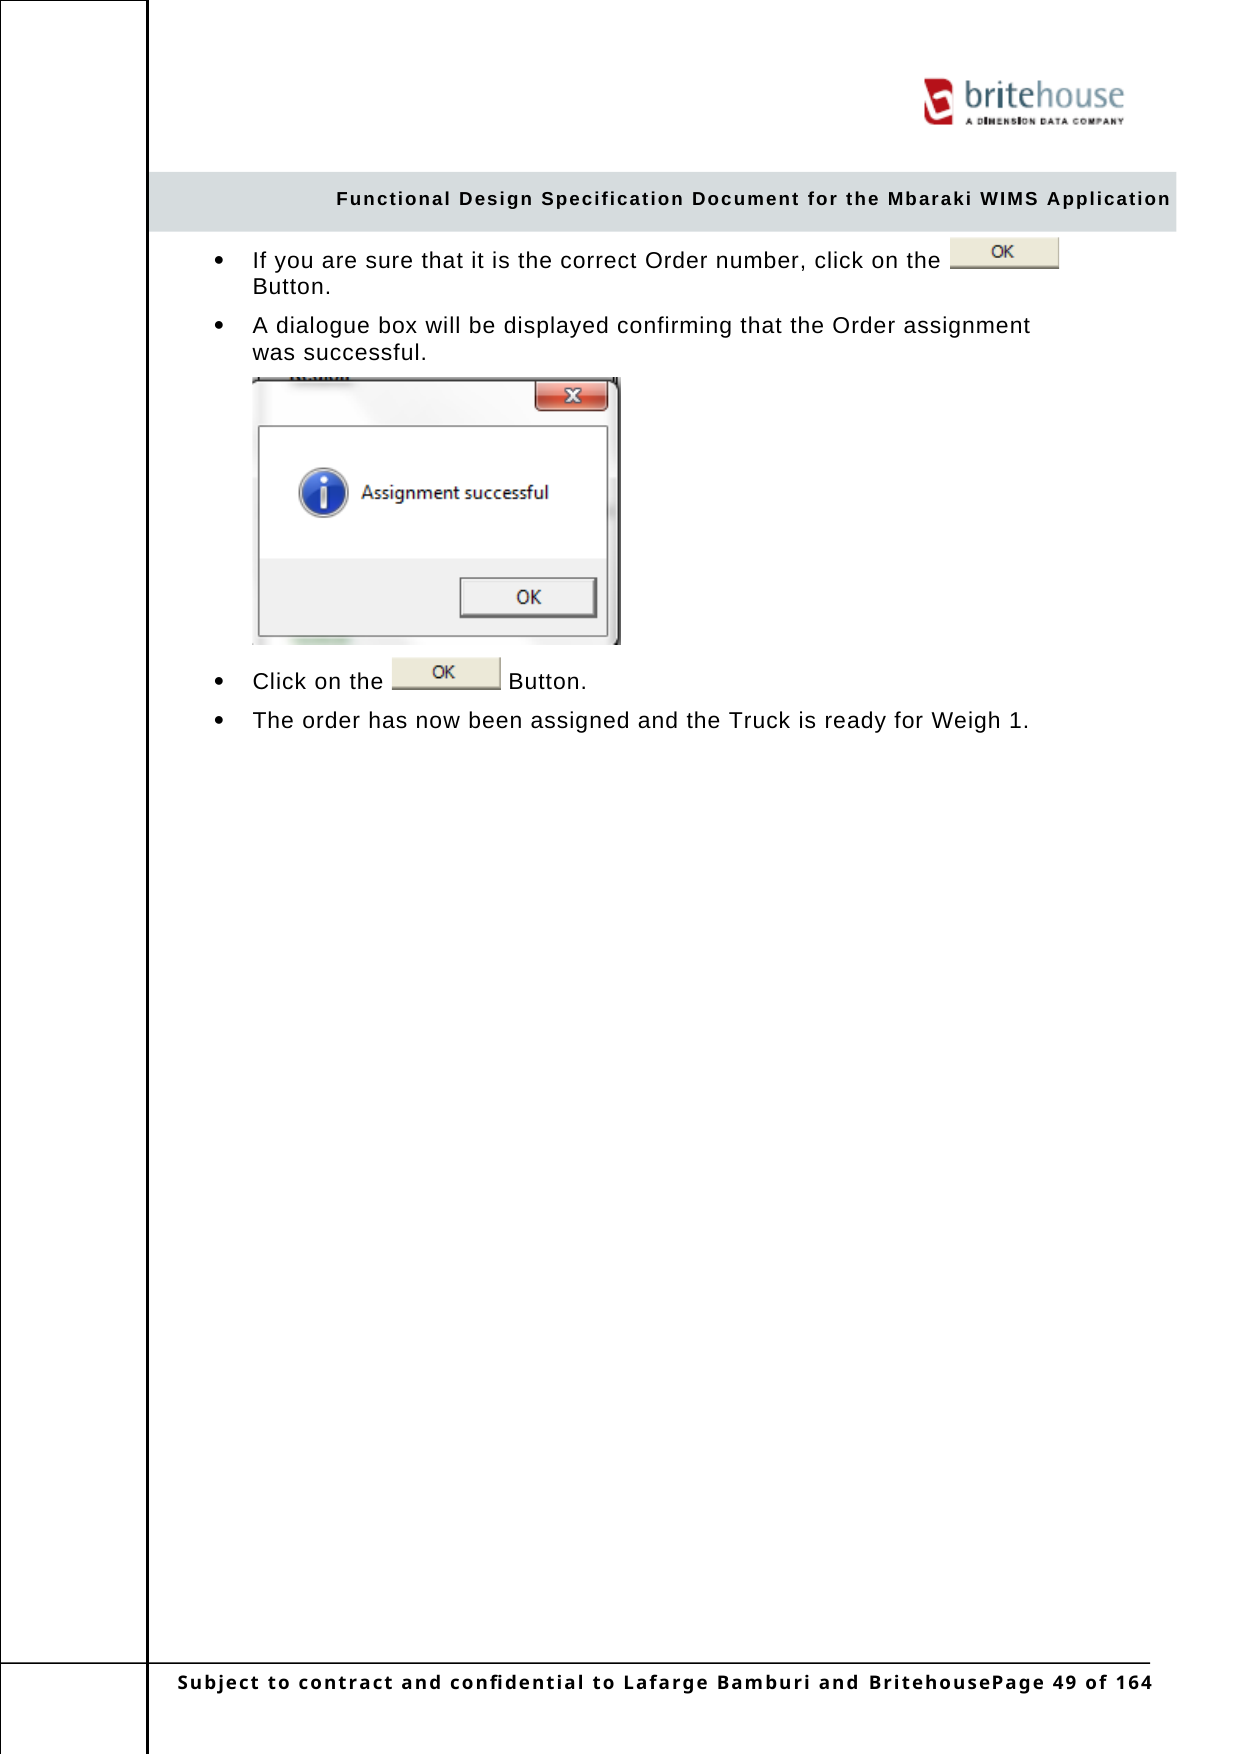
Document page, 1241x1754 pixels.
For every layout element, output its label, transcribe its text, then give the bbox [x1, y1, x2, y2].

picture [252, 377, 621, 645]
list The order has now been assigned and the Truck is ready for Weigh 1. [215, 707, 1063, 733]
list If you are sure that it is the correct Order number, click on the Button. [215, 236, 1063, 300]
list A dialogue box will be displayed confirming that the Order assignment was successful. [215, 312, 1063, 365]
picture [391, 657, 501, 690]
picture [908, 58, 1144, 140]
picture [950, 236, 1060, 269]
list Click on the Button. [215, 657, 1063, 694]
